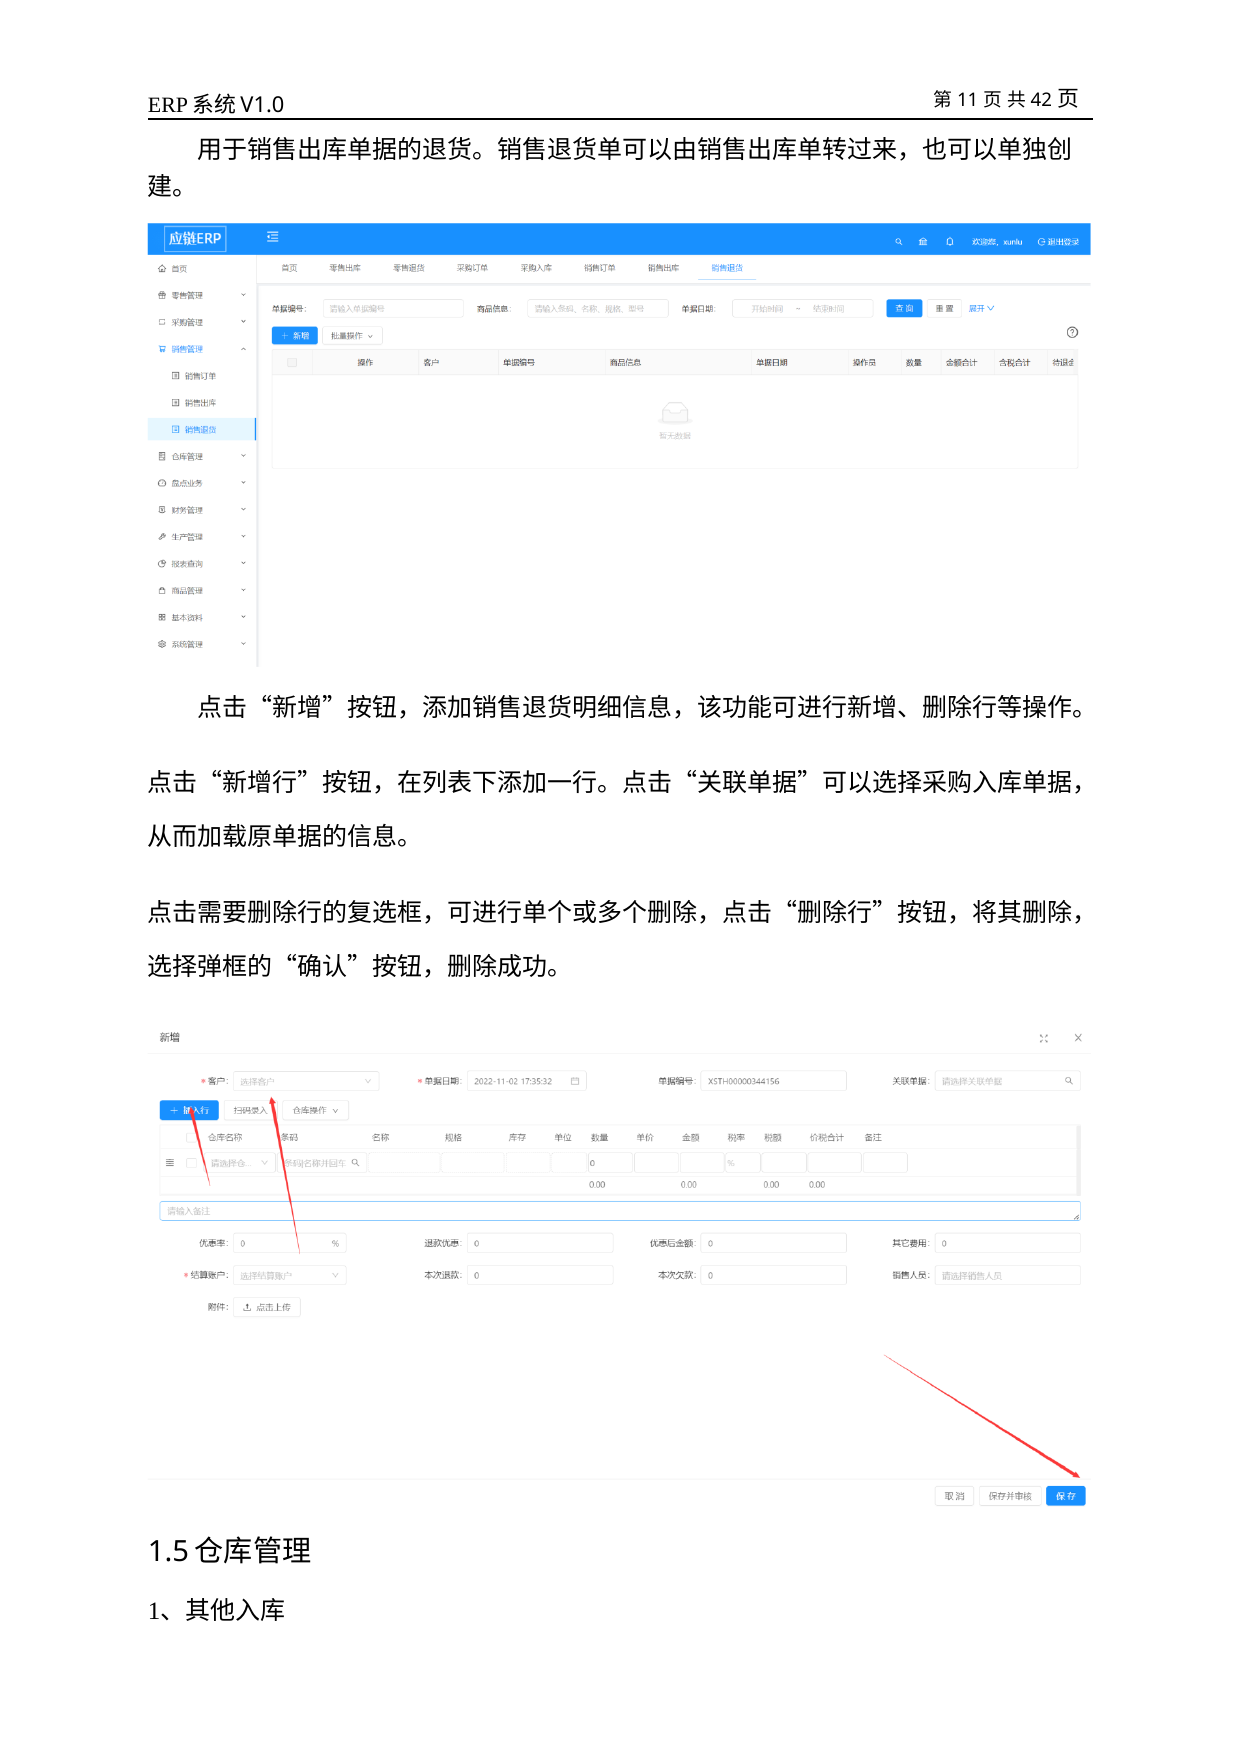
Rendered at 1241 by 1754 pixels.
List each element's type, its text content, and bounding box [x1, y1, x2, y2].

list 点击需要删除行的复选框，可进行单个或多个删除，点击“删除行”按钮，将其删除，选择弹框的“确认”按钮，删除成功。 [148, 892, 1093, 983]
list 点击“新增”按钮，添加销售退货明细信息，该功能可进行新增、删除行等操作。 [148, 687, 1093, 723]
list 其他入库 [148, 1590, 1093, 1627]
text 1.5仓库管理 [148, 1527, 1093, 1569]
list 点击“新增行”按钮，在列表下添加一行。点击“关联单据”可以选择采购入库单据，从而加载原单据的信息。 [148, 762, 1093, 853]
list 用于销售出库单据的退货。销售退货单可以由销售出库单转过来，也可以单独创建。 [148, 130, 1093, 202]
picture [147, 1021, 1091, 1507]
picture [147, 223, 1091, 667]
